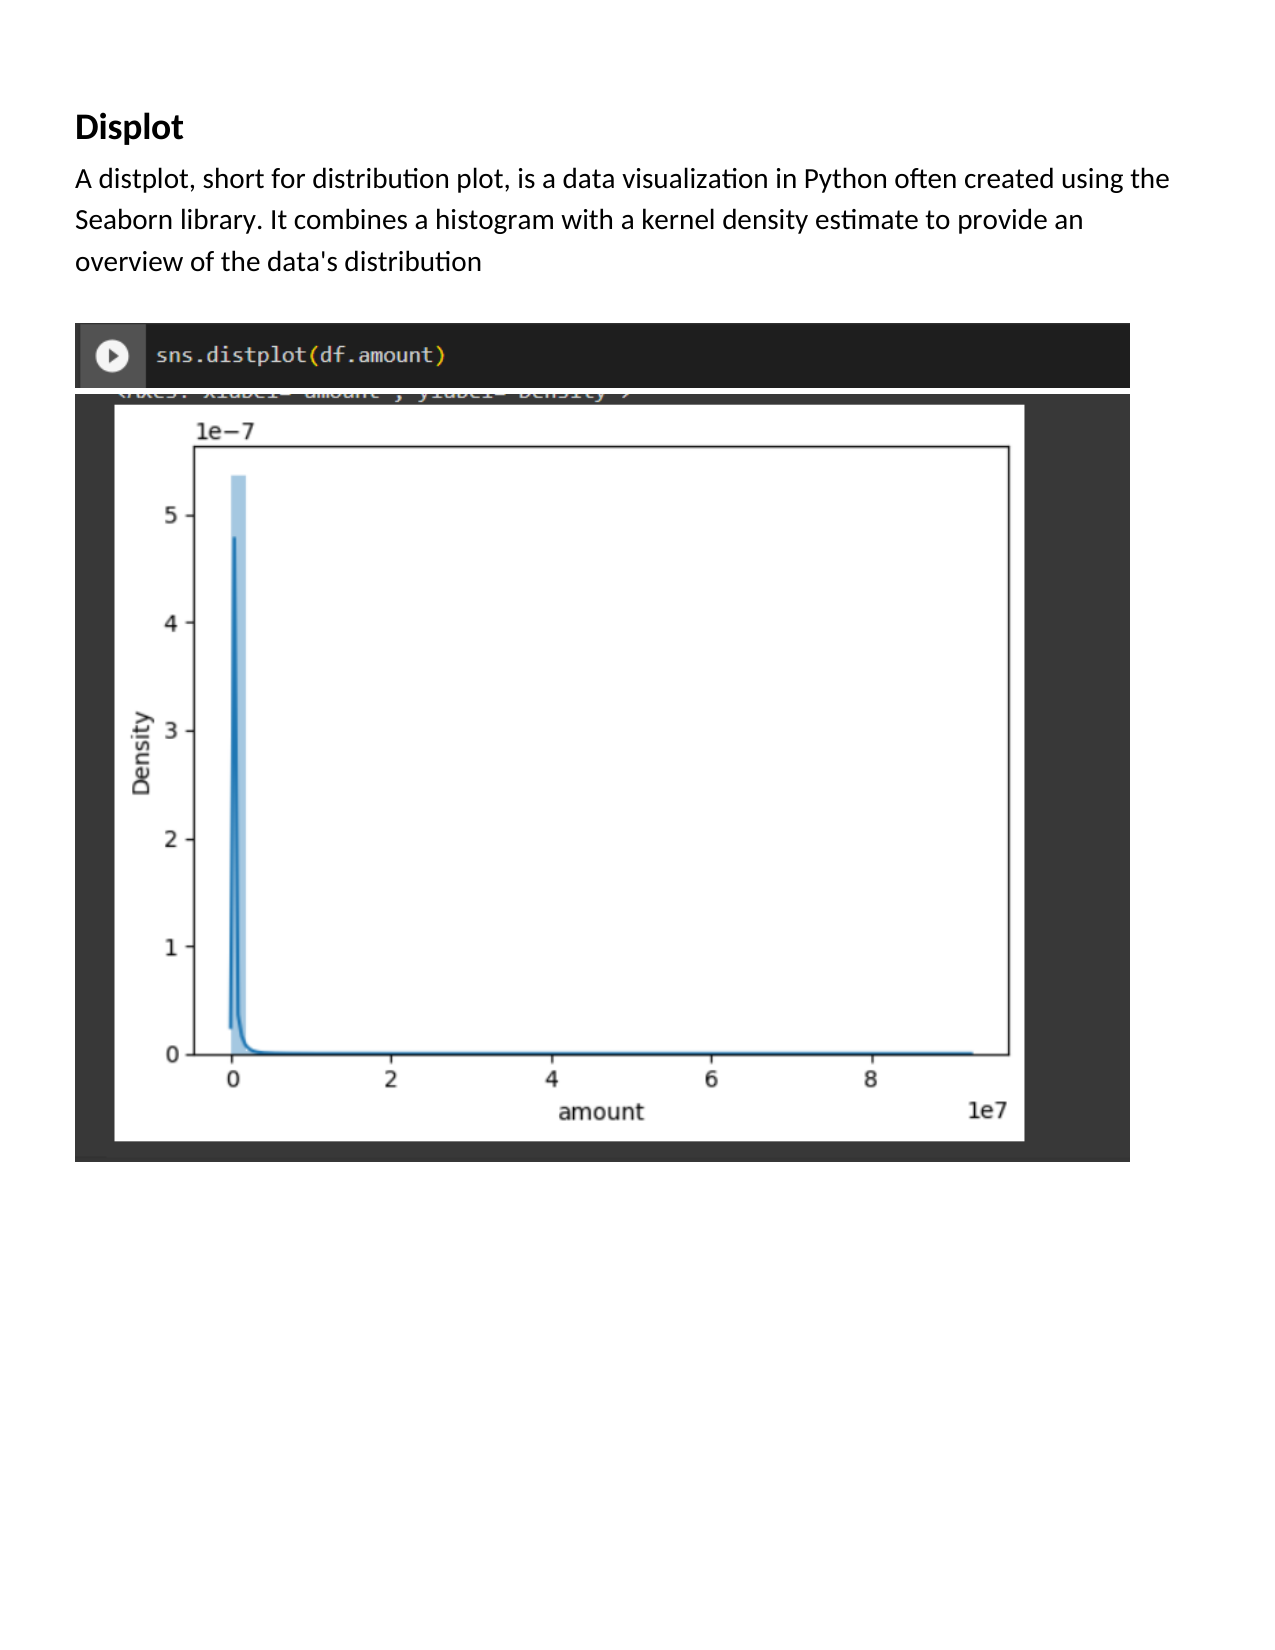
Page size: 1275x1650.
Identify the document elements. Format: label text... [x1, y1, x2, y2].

picture [75, 394, 1130, 1162]
picture [75, 323, 1130, 388]
subtitle Displot [75, 103, 1237, 149]
text A distplot, short for distribution plot, is a data visualization in Python often created using the Seaborn library. It combines a histogram with a kernel density estimate to provide an overview of the data's distribution [75, 160, 1197, 279]
